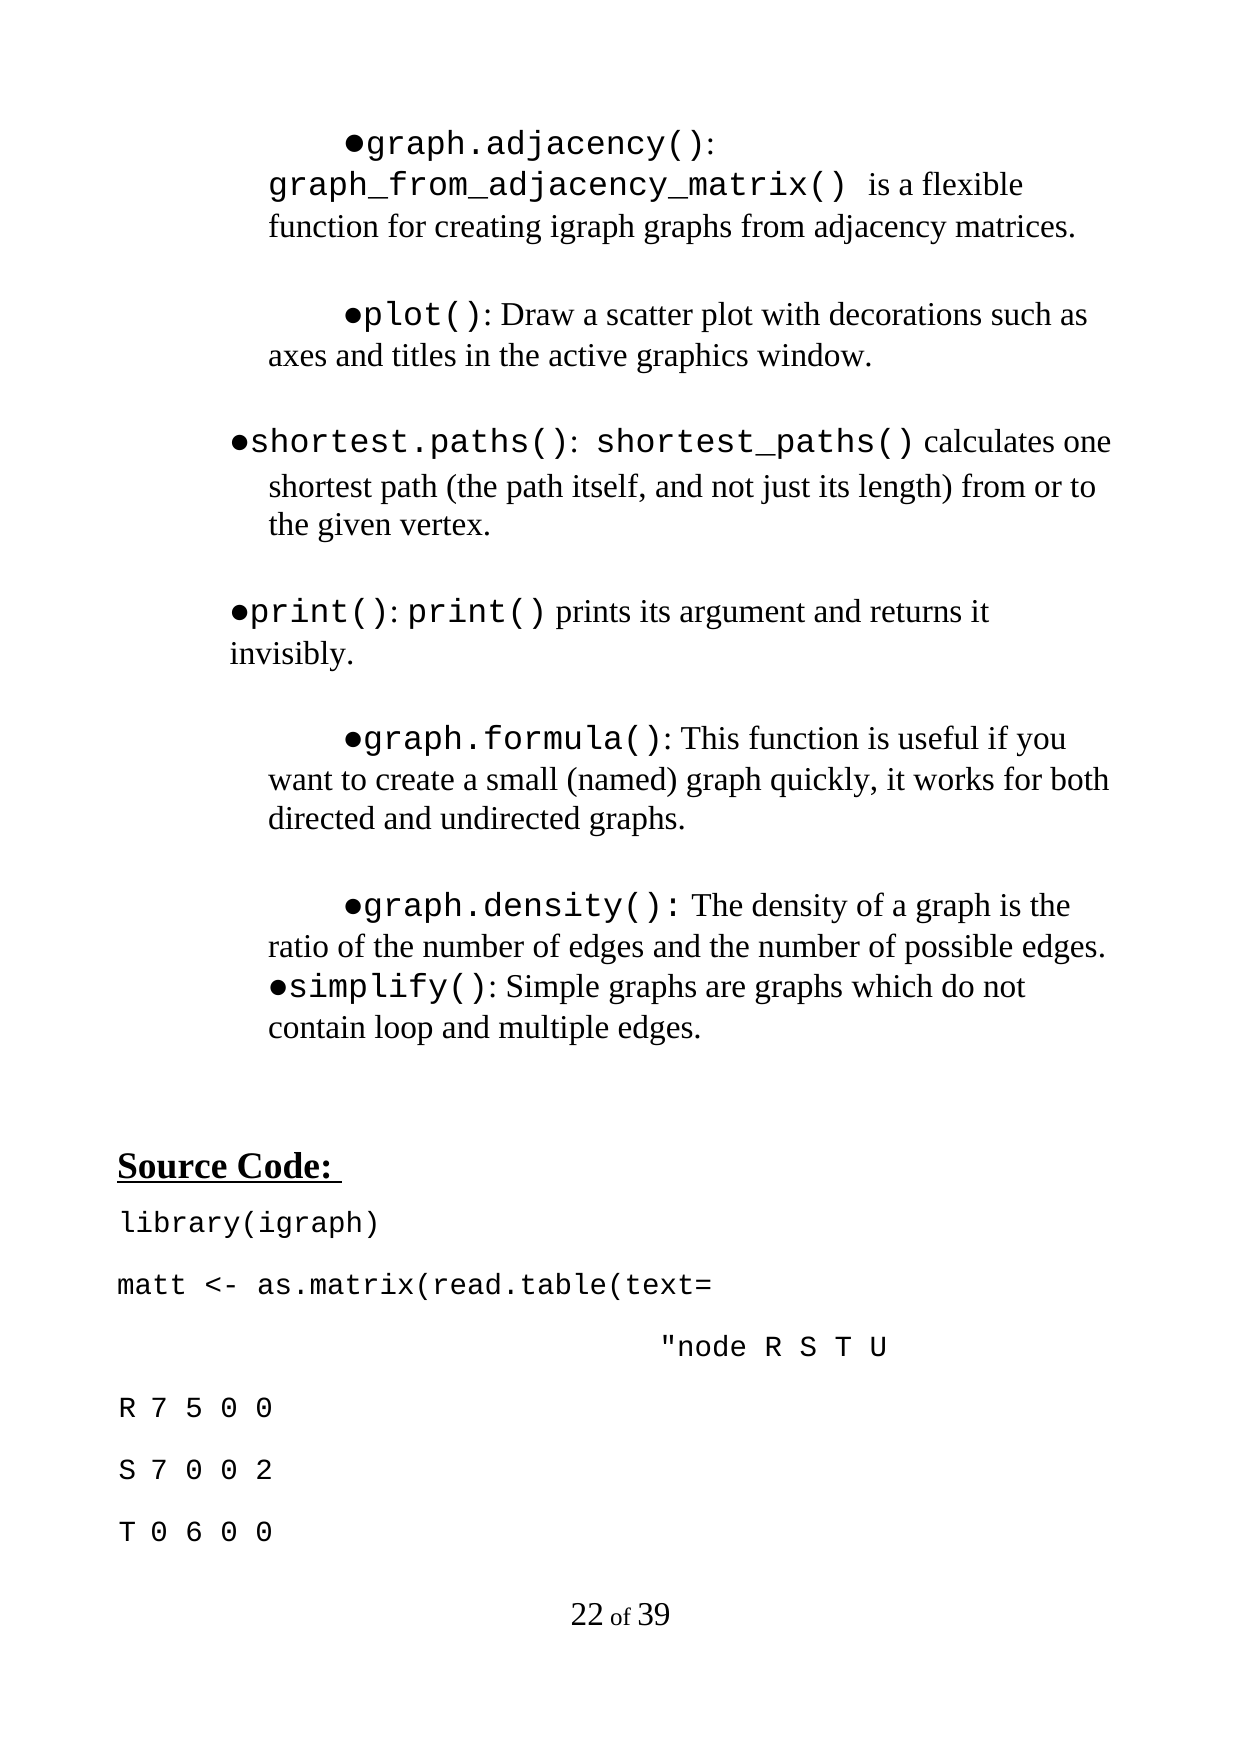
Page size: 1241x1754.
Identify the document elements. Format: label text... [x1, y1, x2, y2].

text shortest path (the path itself, and not just its length) from or to the given vertex. [268, 466, 1122, 542]
text ●plot(): Draw a scatter plot with decorations such as axes and titles in the active graphics window. [268, 293, 1122, 373]
list 7 5 0 0 [118, 1393, 1121, 1427]
list 0 6 0 0 [118, 1517, 1121, 1550]
list 7 0 0 2 [118, 1455, 1121, 1488]
text matt <- as.matrix(read.table(text= [117, 1270, 1121, 1303]
text ●graph.adjacency(): graph_from_adjacency_matrix() is a flexible function for creating igraph graphs from adjacency matrices. [268, 118, 1122, 244]
text ●shortest.paths(): shortest_paths() calculates one [229, 420, 1122, 462]
text Source Code: library(igraph) [117, 1144, 571, 1242]
text ●print(): print() prints its argument and returns it invisibly. [229, 590, 1122, 671]
text ●graph.density(): The density of a graph is the ratio of the number of edges and the number of possible edges. ●simplify(): Simple graphs are graphs which do not contain loop and multiple edges. [268, 884, 1122, 1046]
text "node R S T U [117, 1332, 1121, 1365]
text ●graph.formula(): This function is useful if you want to create a small (named) graph quickly, it works for both directed and undirected graphs. [268, 717, 1122, 836]
